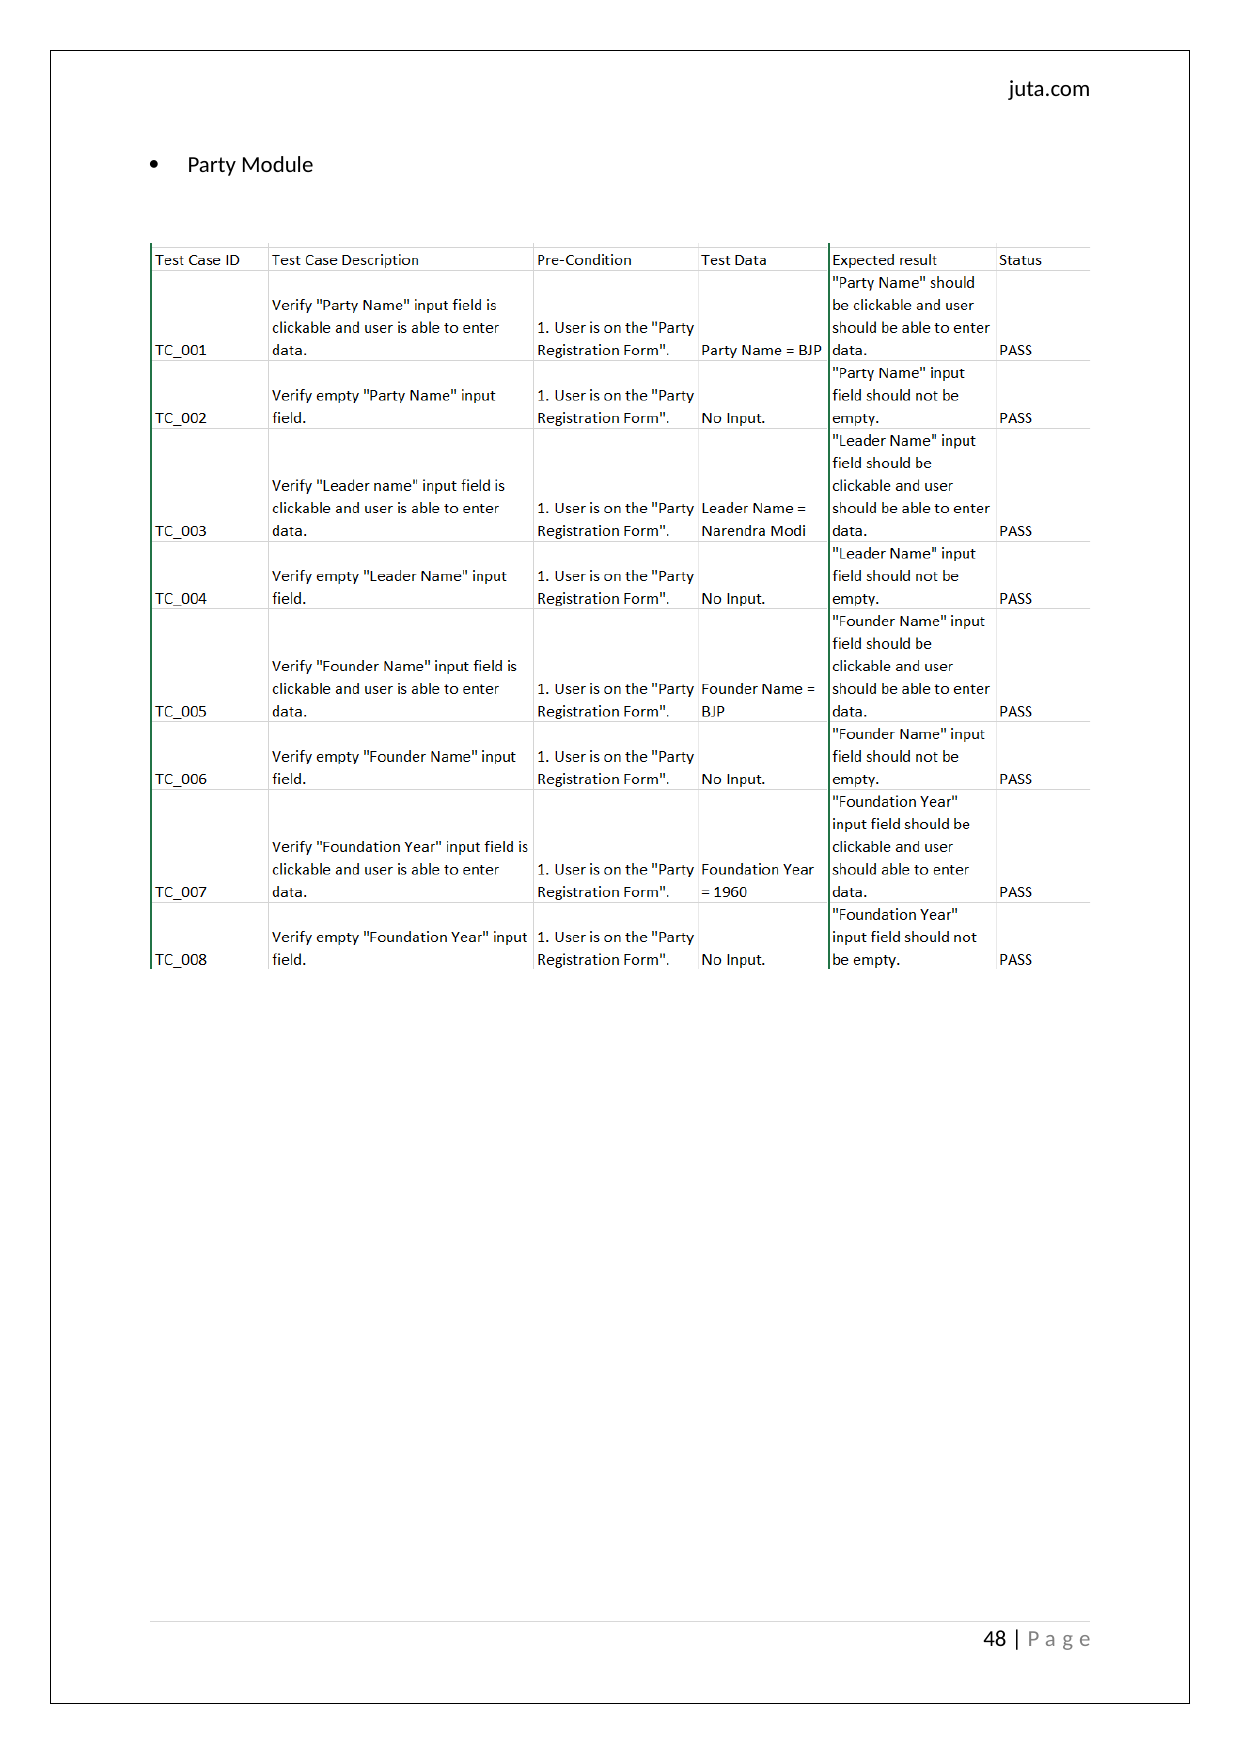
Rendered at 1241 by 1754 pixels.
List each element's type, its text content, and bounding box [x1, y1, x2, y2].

list Party Module [150, 150, 1090, 178]
picture [150, 243, 1091, 969]
